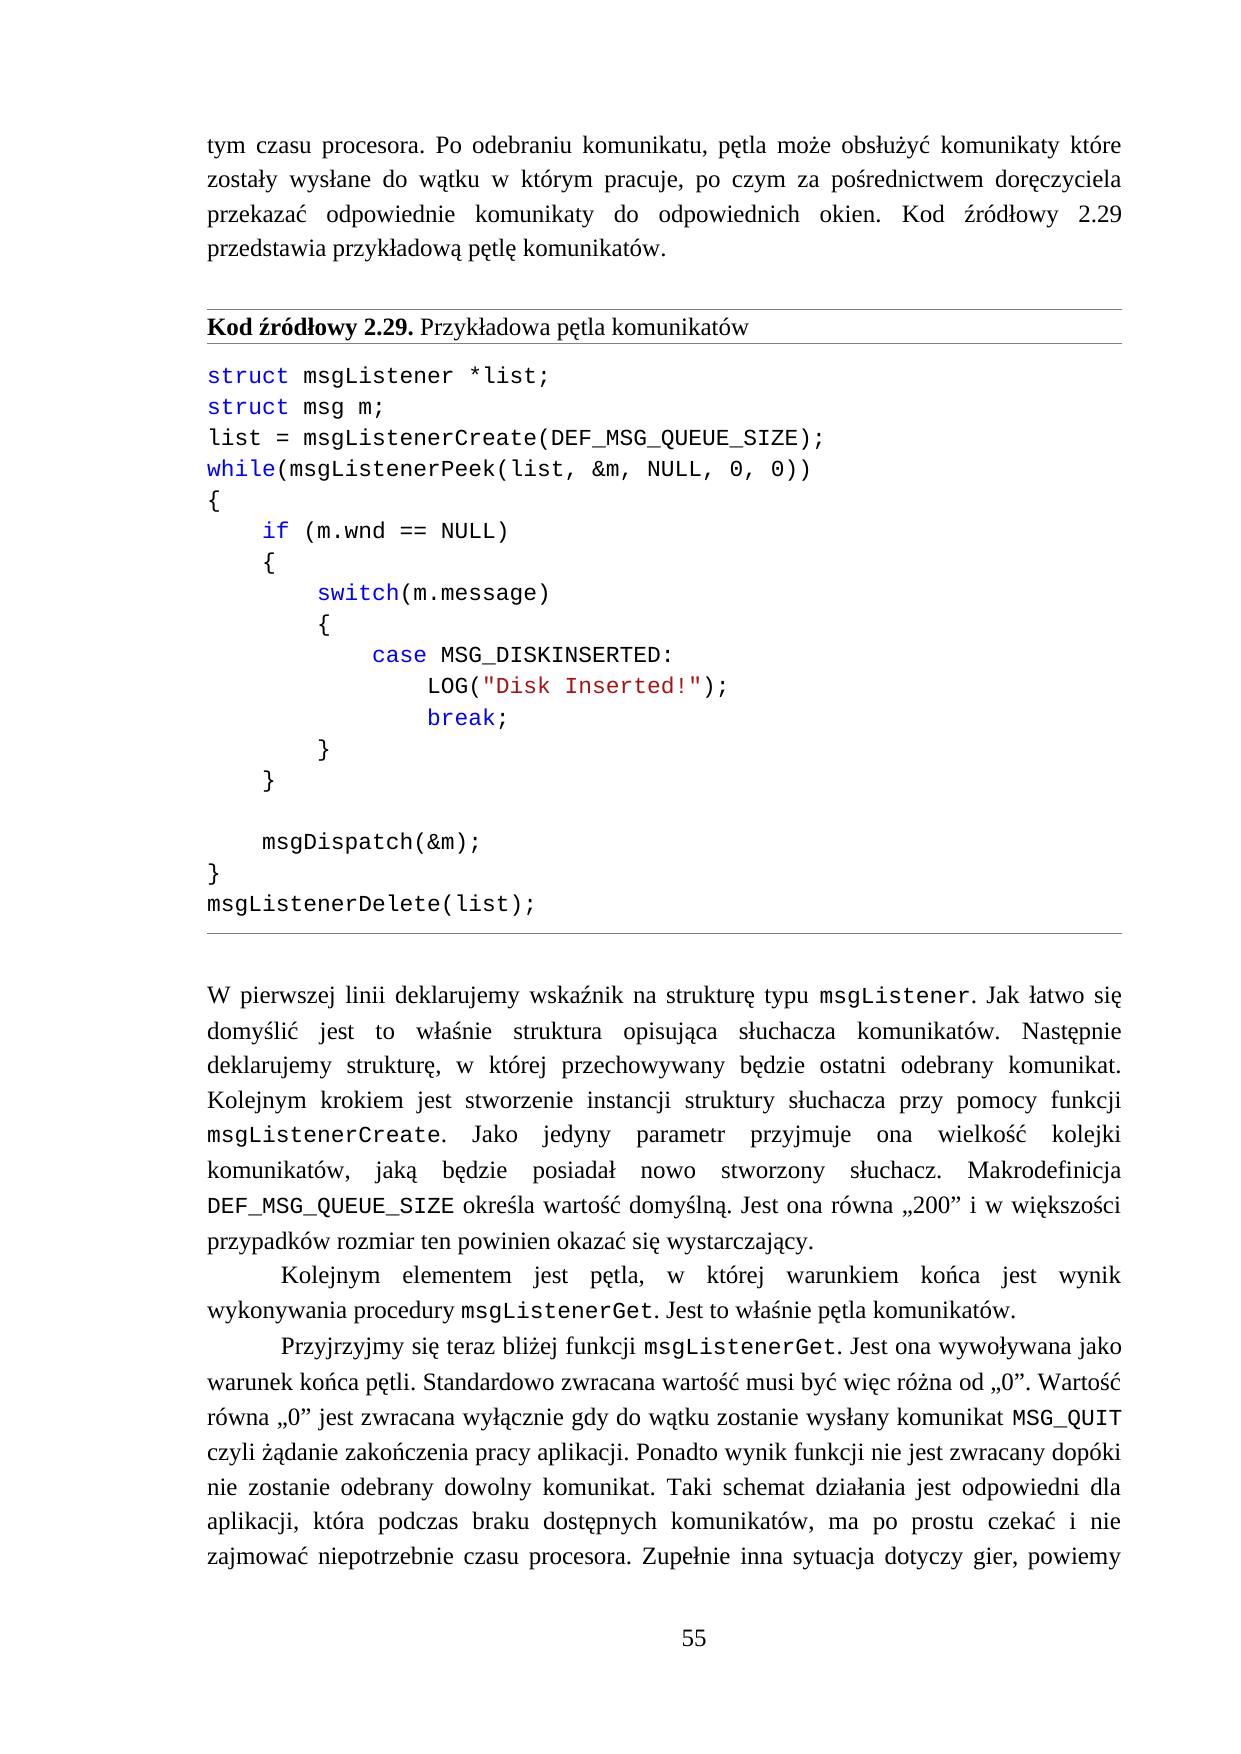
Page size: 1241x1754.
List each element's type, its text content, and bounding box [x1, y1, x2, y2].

text if (m.wnd == NULL) [207, 520, 1122, 546]
text Kod źródłowy 2.29. Przykładowa pętla komunikatów [207, 310, 1122, 343]
text { [207, 551, 1122, 577]
text } [207, 768, 1122, 794]
text } [207, 737, 1122, 763]
text { [207, 489, 1122, 514]
text W pierwszej linii deklarujemy wskaźnik na strukturę typu msgListener. Jak łatwo się domyślić jest to właśnie struktura opisująca słuchacza komunikatów. Następnie deklarujemy strukturę, w której przechowywany będzie ostatni odebrany komunikat. Kolejnym krokiem jest stworzenie instancji struktury słuchacza przy pomocy funkcji msgListenerCreate. Jako jedyny parametr przyjmuje ona wielkość kolejki komunikatów, jaką będzie posiadał nowo stworzony słuchacz. Makrodefinicja DEF_MSG_QUEUE_SIZE określa wartość domyślną. Jest ona równa „200” i w większości przypadków rozmiar ten powinien okazać się wystarczający. [207, 980, 1122, 1255]
text msgDispatch(&m); [207, 830, 1122, 856]
text break; [207, 706, 1122, 732]
text struct msg m; [207, 396, 1122, 421]
text while(msgListenerPeek(list, &m, NULL, 0, 0)) [207, 458, 1122, 483]
text { [207, 613, 1122, 639]
text msgListenerDelete(list); [207, 892, 1122, 933]
text list = msgListenerCreate(DEF_MSG_QUEUE_SIZE); [207, 427, 1122, 452]
text case MSG_DISKINSERTED: [207, 644, 1122, 670]
text } [207, 861, 1122, 887]
text switch(m.message) [207, 582, 1122, 608]
text Kolejnym elementem jest pętla, w której warunkiem końca jest wynik wykonywania procedury msgListenerGet. Jest to właśnie pętla komunikatów. [207, 1260, 1122, 1325]
text struct msgListener *list; [207, 364, 1122, 390]
text LOG("Disk Inserted!"); [207, 675, 1122, 701]
